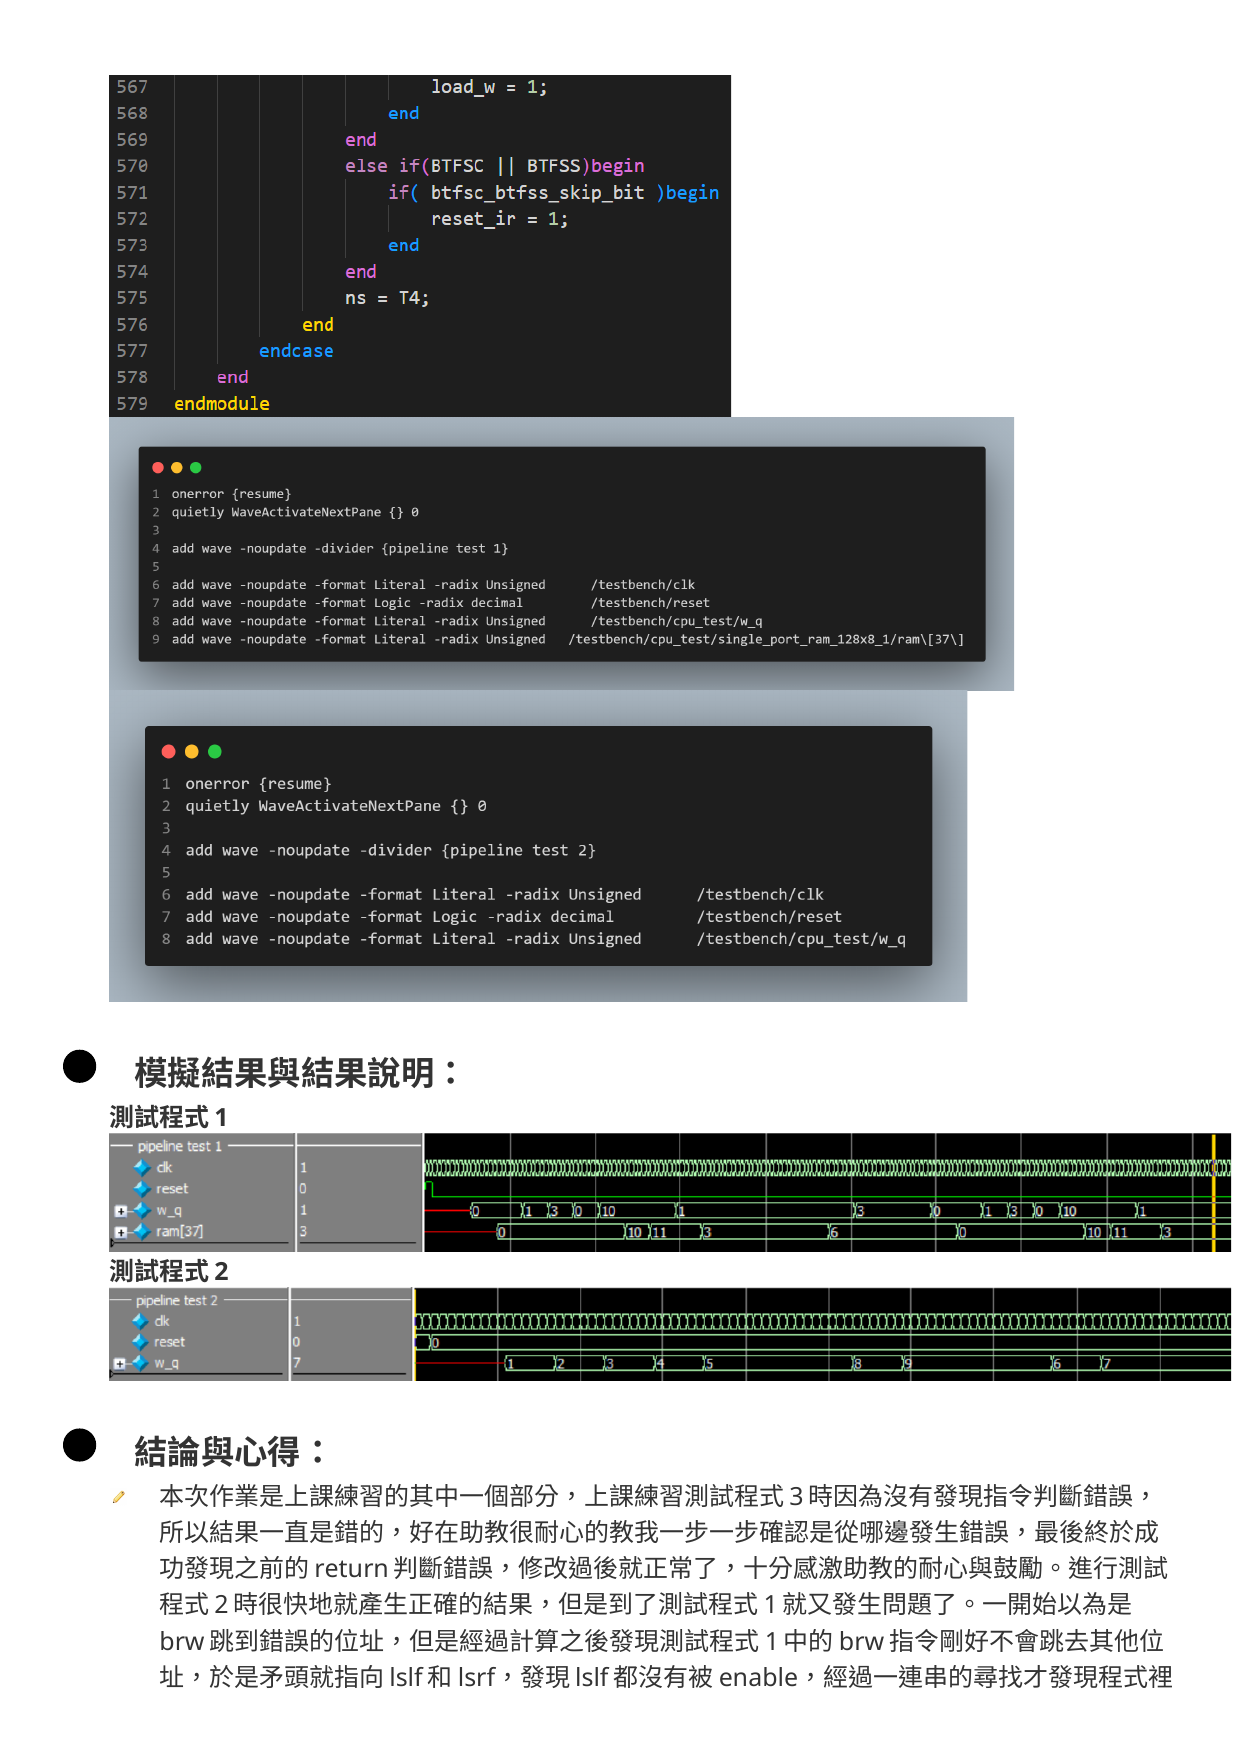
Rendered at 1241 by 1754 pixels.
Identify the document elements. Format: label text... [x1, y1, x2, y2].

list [109, 1476, 1181, 1694]
text 測試程式2 [109, 1252, 1181, 1287]
picture [109, 1287, 1232, 1381]
text 測試程式1 [109, 1097, 1181, 1133]
picture [110, 1488, 127, 1506]
picture [109, 1133, 1232, 1252]
list 模擬結果與結果說明： [59, 1047, 1181, 1097]
list 結論與心得： [59, 1426, 1181, 1476]
picture [109, 75, 1015, 1002]
